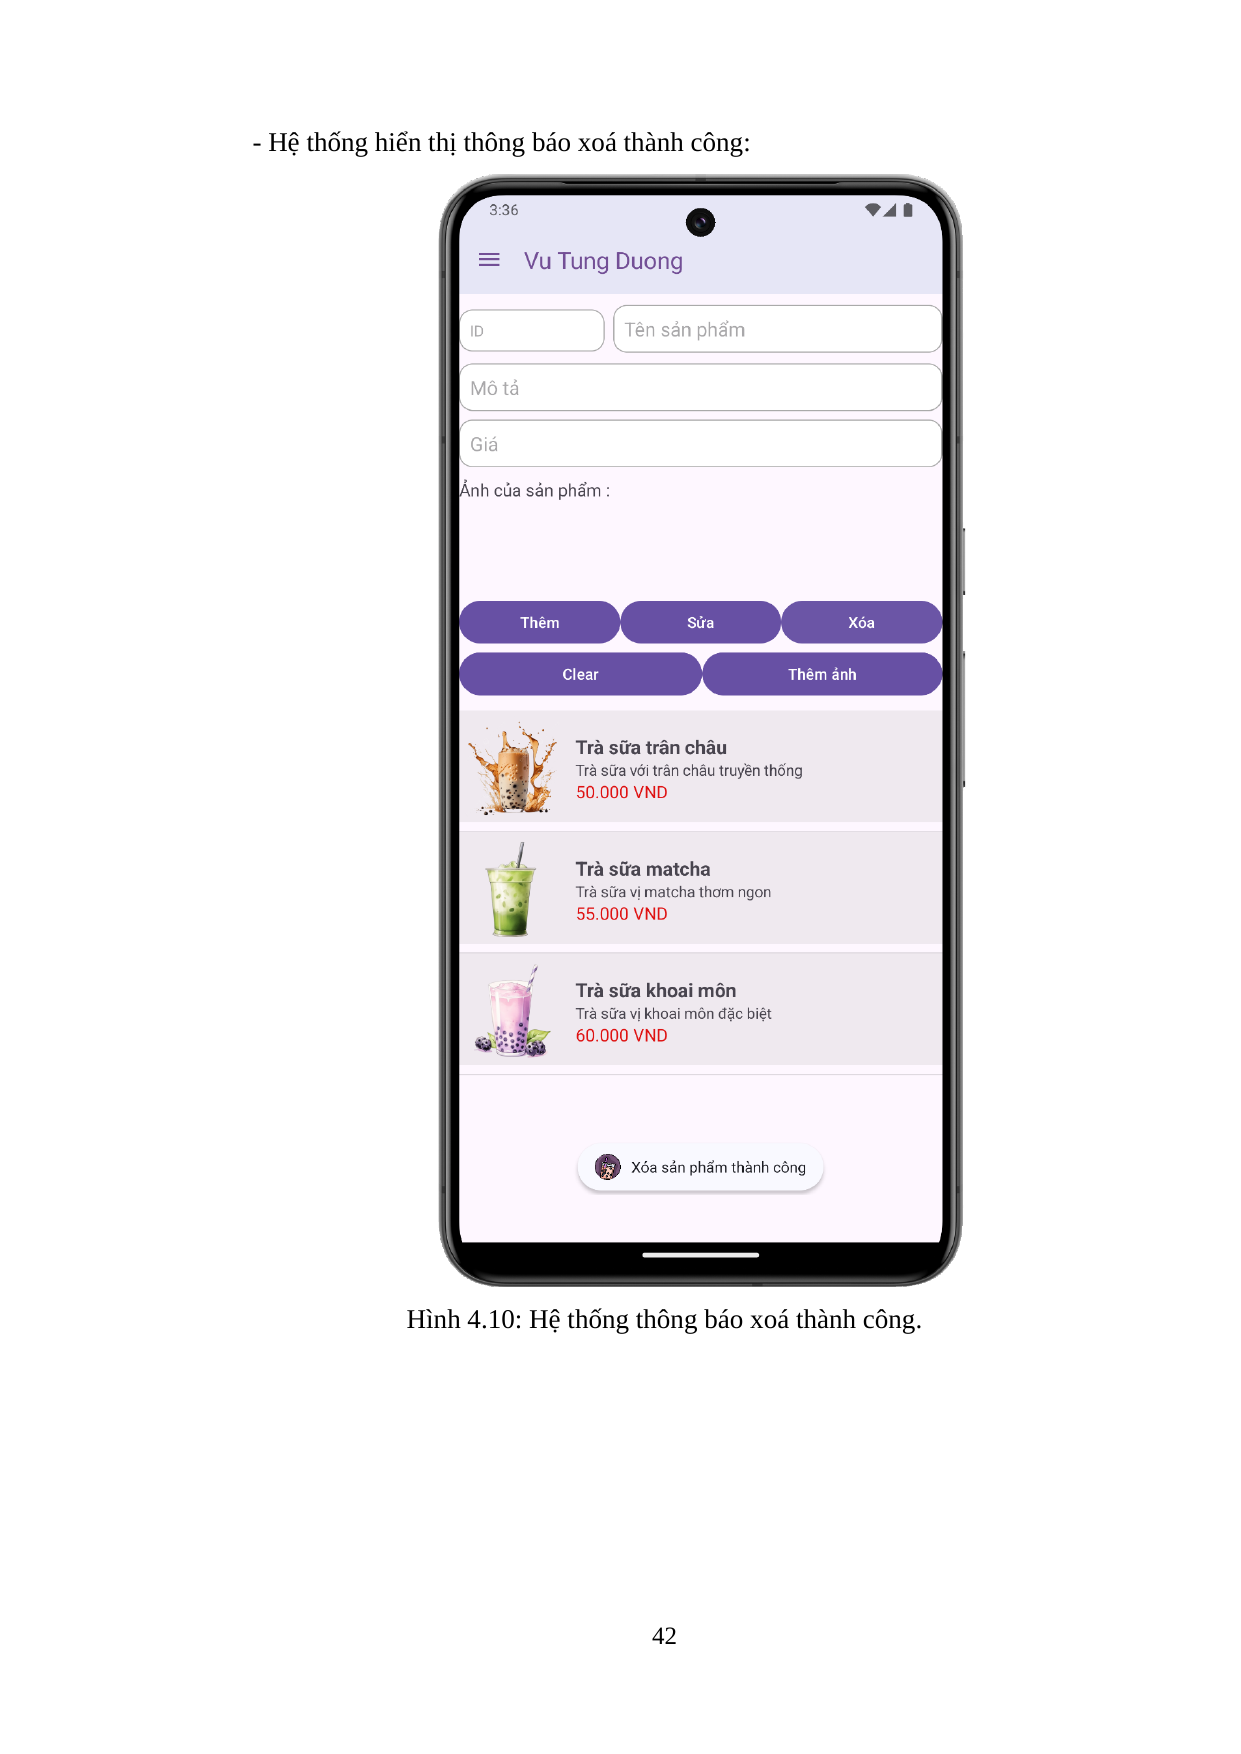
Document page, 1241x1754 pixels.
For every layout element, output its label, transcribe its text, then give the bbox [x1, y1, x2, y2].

picture [438, 174, 966, 1287]
text - Hệ thống hiển thị thông báo xoá thành công: [177, 126, 1152, 158]
subtitle Hình 4.10: Hệ thống thông báo xoá thành công. [177, 1304, 1152, 1335]
